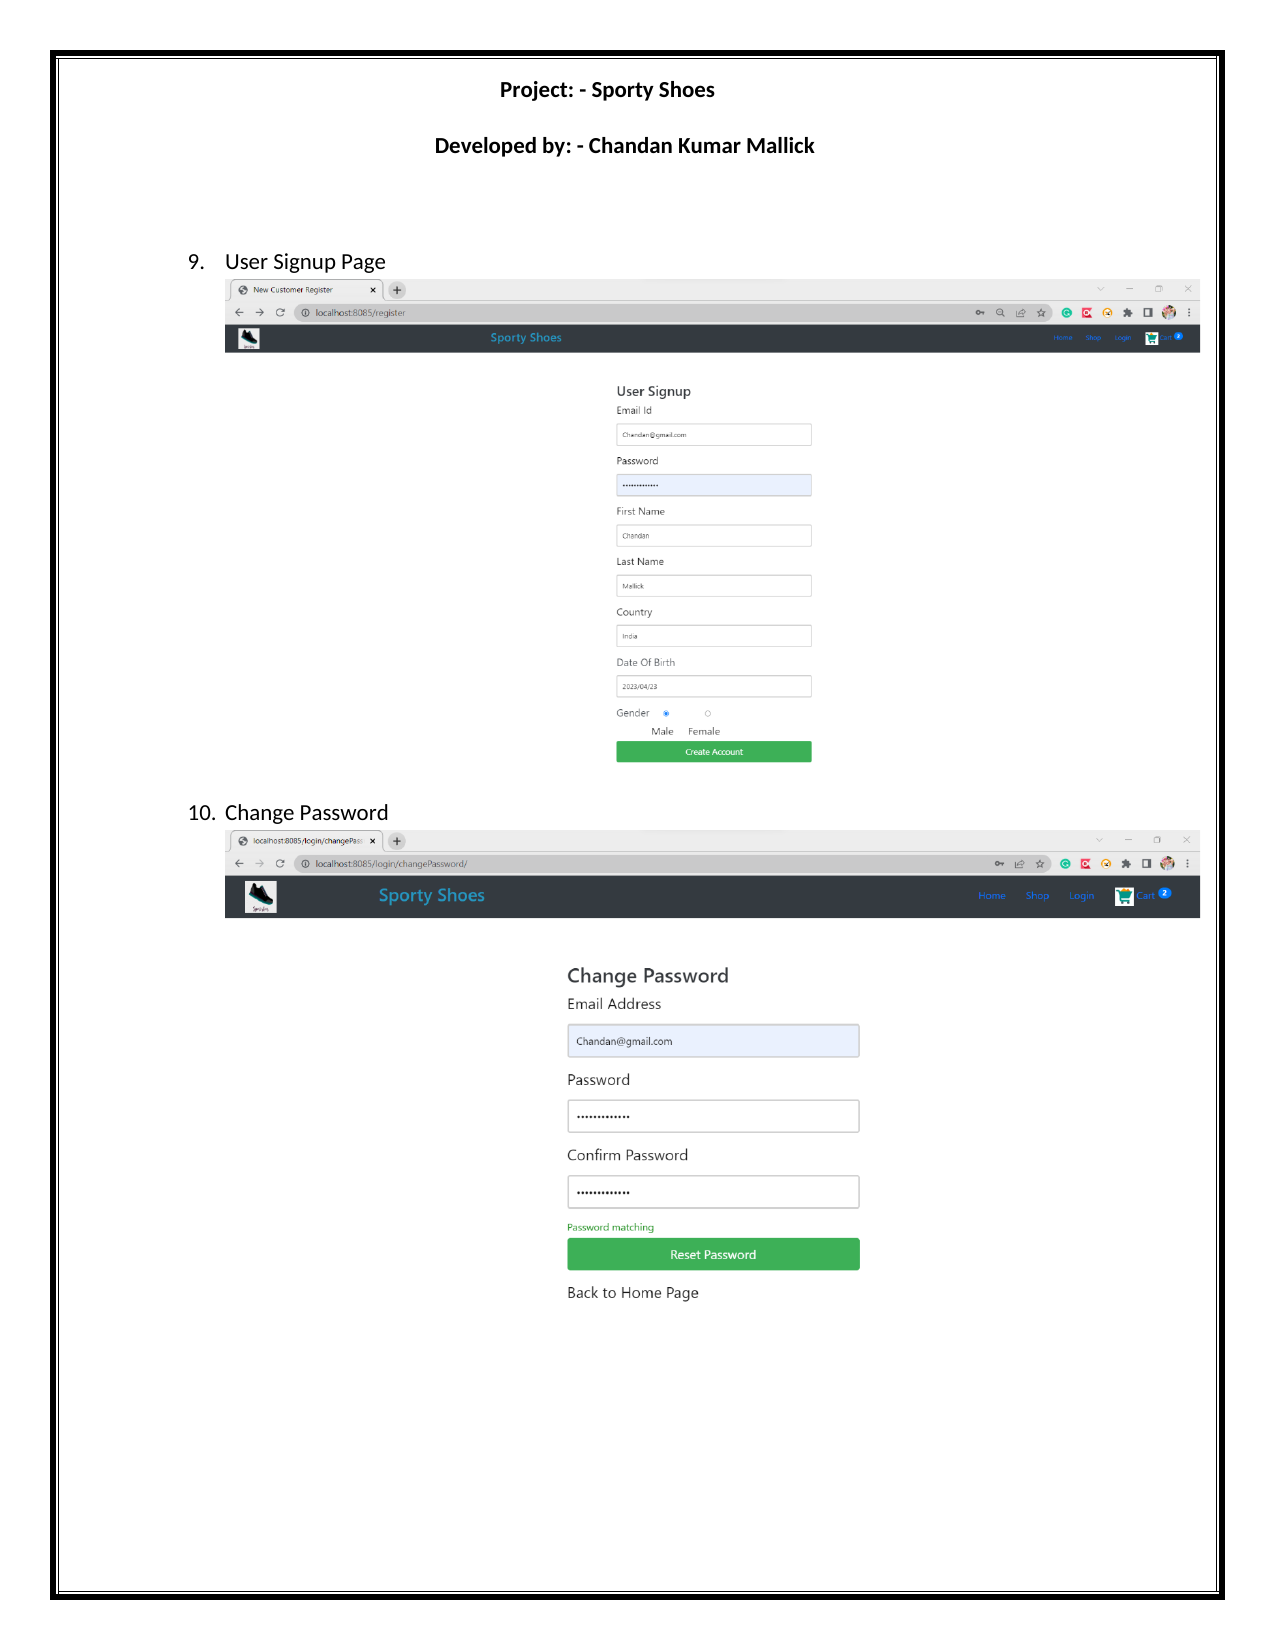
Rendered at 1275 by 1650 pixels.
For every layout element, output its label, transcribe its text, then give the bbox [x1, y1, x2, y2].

list User Signup Page [187, 247, 1125, 275]
picture [225, 830, 1200, 1347]
picture [225, 279, 1200, 795]
list Change Password [187, 798, 1125, 827]
